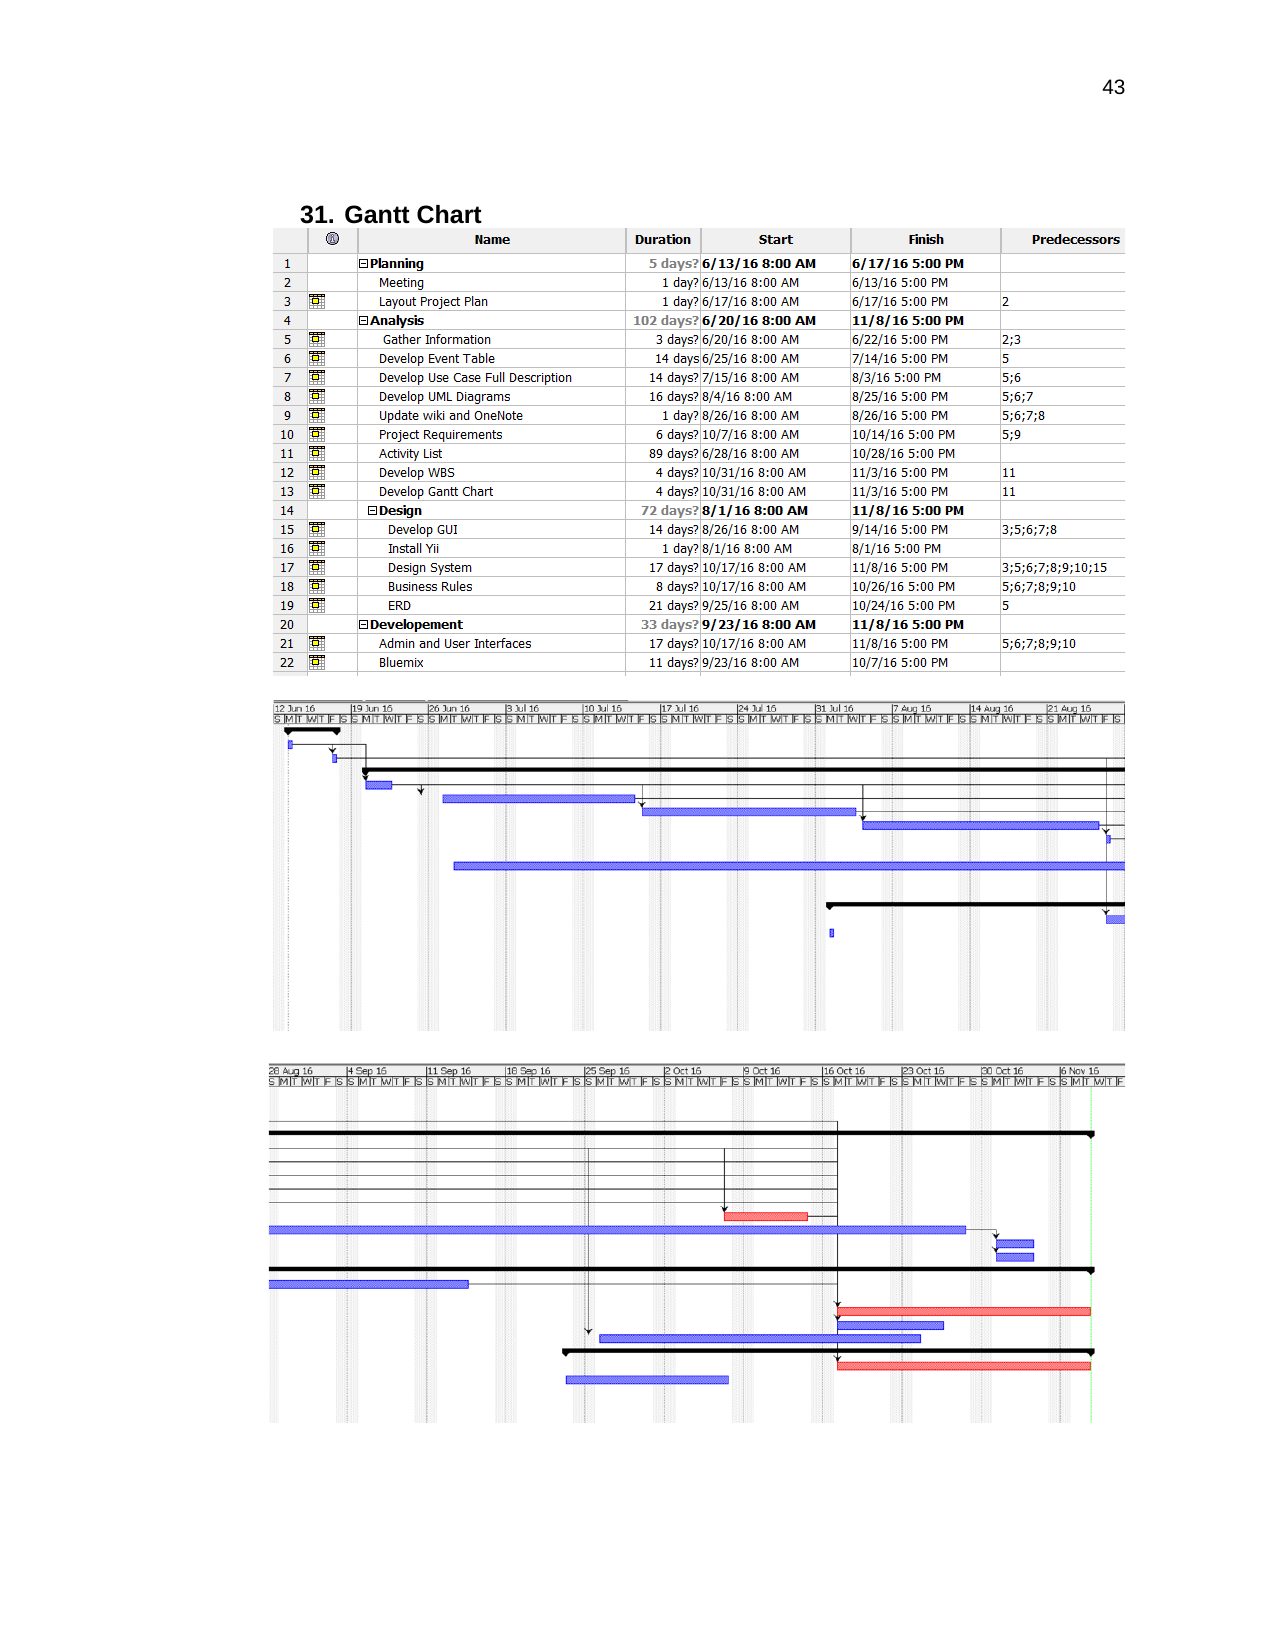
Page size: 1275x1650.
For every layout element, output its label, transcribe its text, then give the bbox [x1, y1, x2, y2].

picture [268, 1063, 1125, 1423]
picture [273, 700, 1125, 1031]
subtitle Gantt Chart [300, 194, 1125, 228]
picture [273, 228, 1126, 676]
